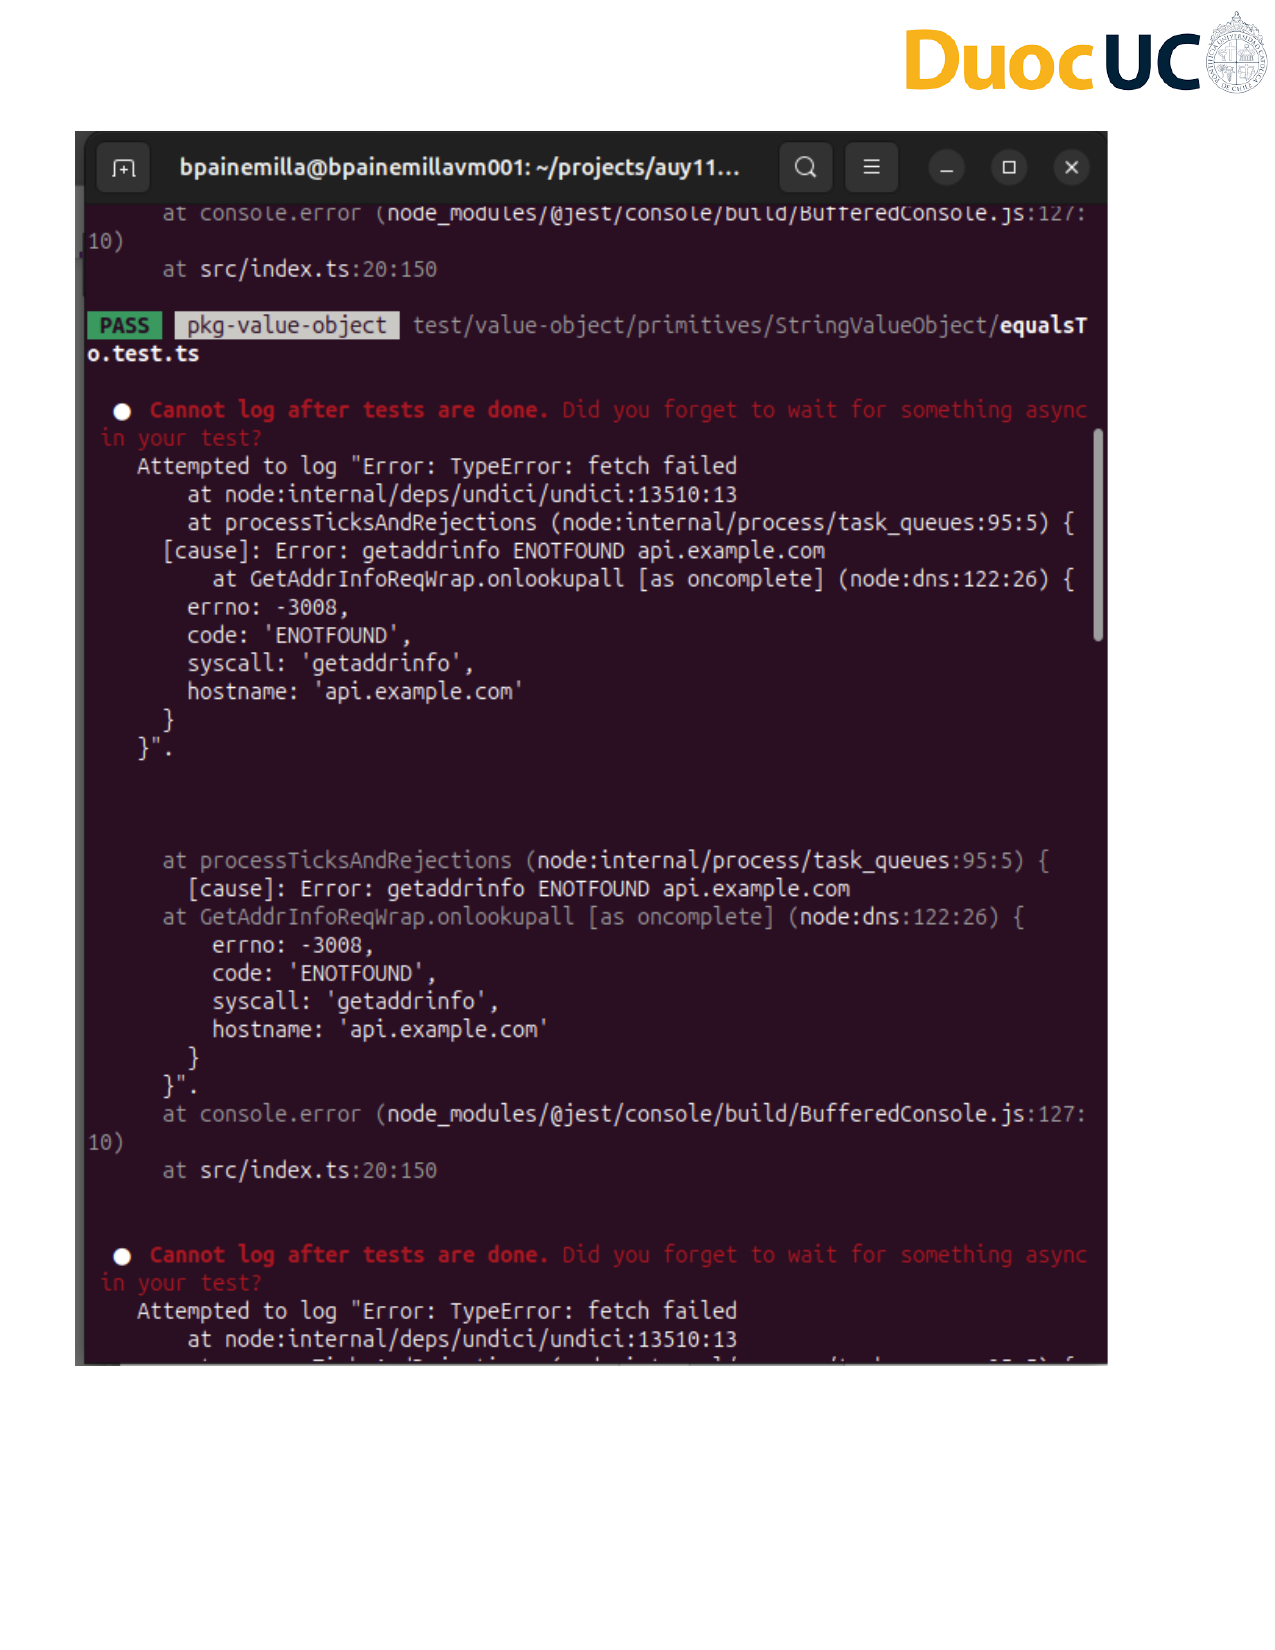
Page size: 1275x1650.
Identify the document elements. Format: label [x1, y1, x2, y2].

picture [901, 6, 1270, 94]
picture [75, 131, 1108, 1366]
